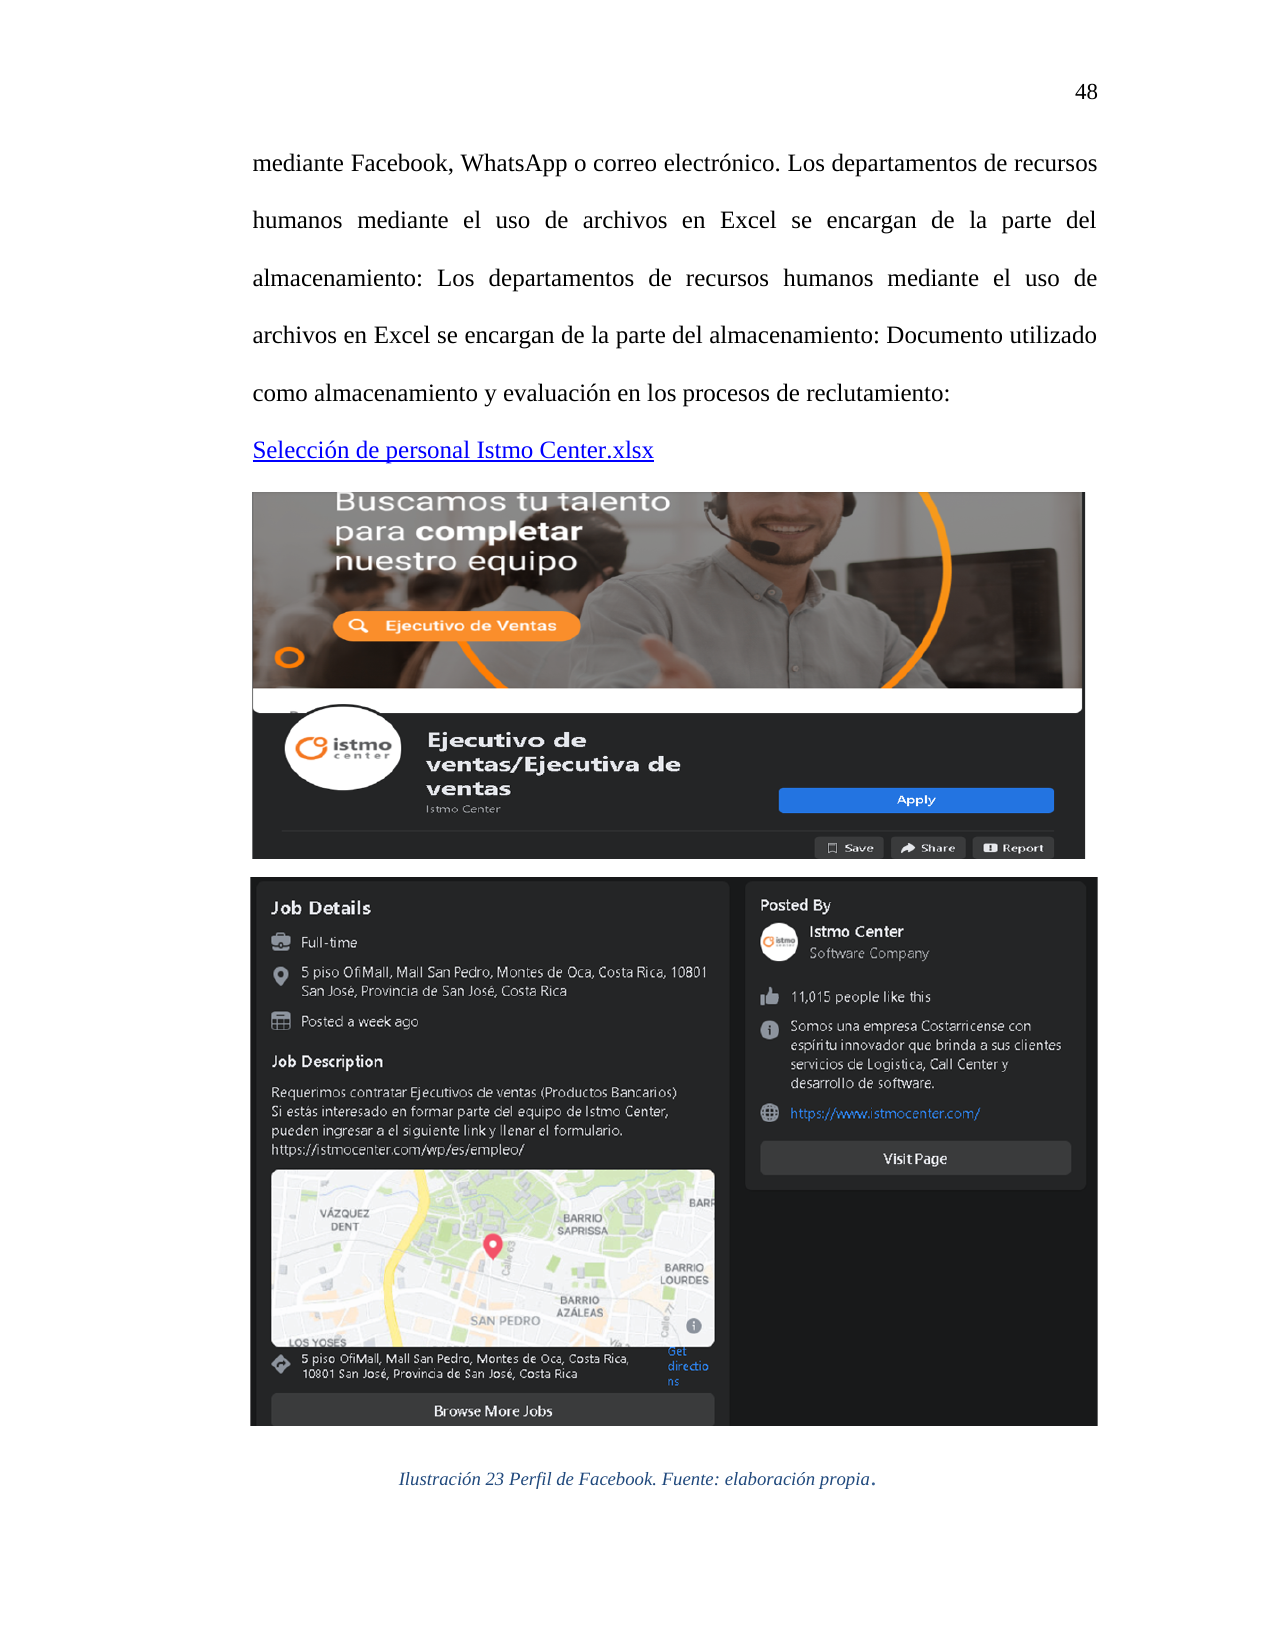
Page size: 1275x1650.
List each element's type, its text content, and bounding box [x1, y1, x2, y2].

picture [250, 877, 1098, 1426]
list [215, 148, 1098, 406]
picture [252, 492, 1086, 859]
text Selección de personal Istmo Center.xlsx [252, 435, 1098, 464]
